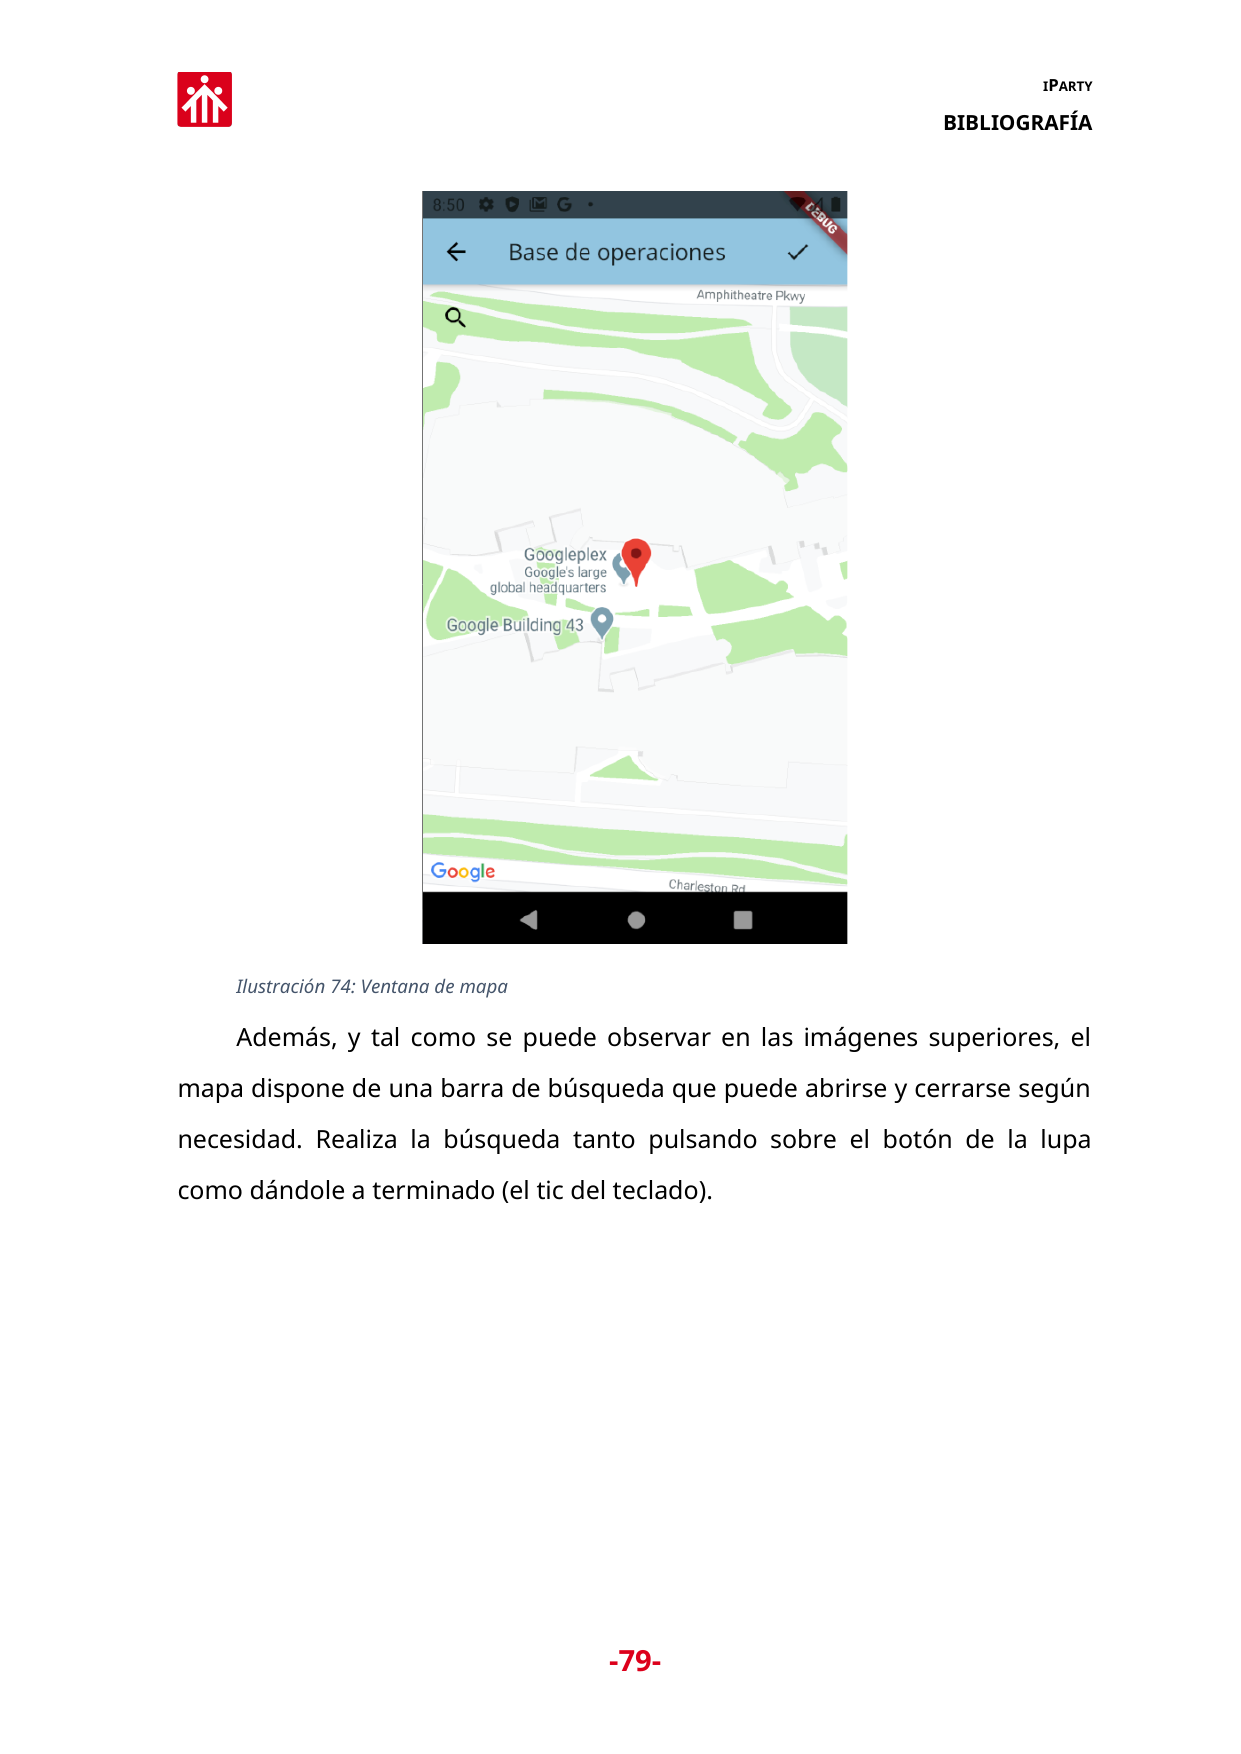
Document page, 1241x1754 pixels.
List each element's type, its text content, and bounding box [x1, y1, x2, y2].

picture [177, 72, 232, 127]
picture [422, 191, 848, 944]
text Ilustración : Ventana de mapa [177, 973, 1092, 999]
text Además, y tal como se puede observar en las imágenes superiores, el mapa dispone de una barra de búsqueda que puede abrirse y cerrarse según necesidad. Realiza la búsqueda tanto pulsando sobre el botón de la lupa como dándole a terminado (el tic del teclado). [177, 1020, 1092, 1207]
